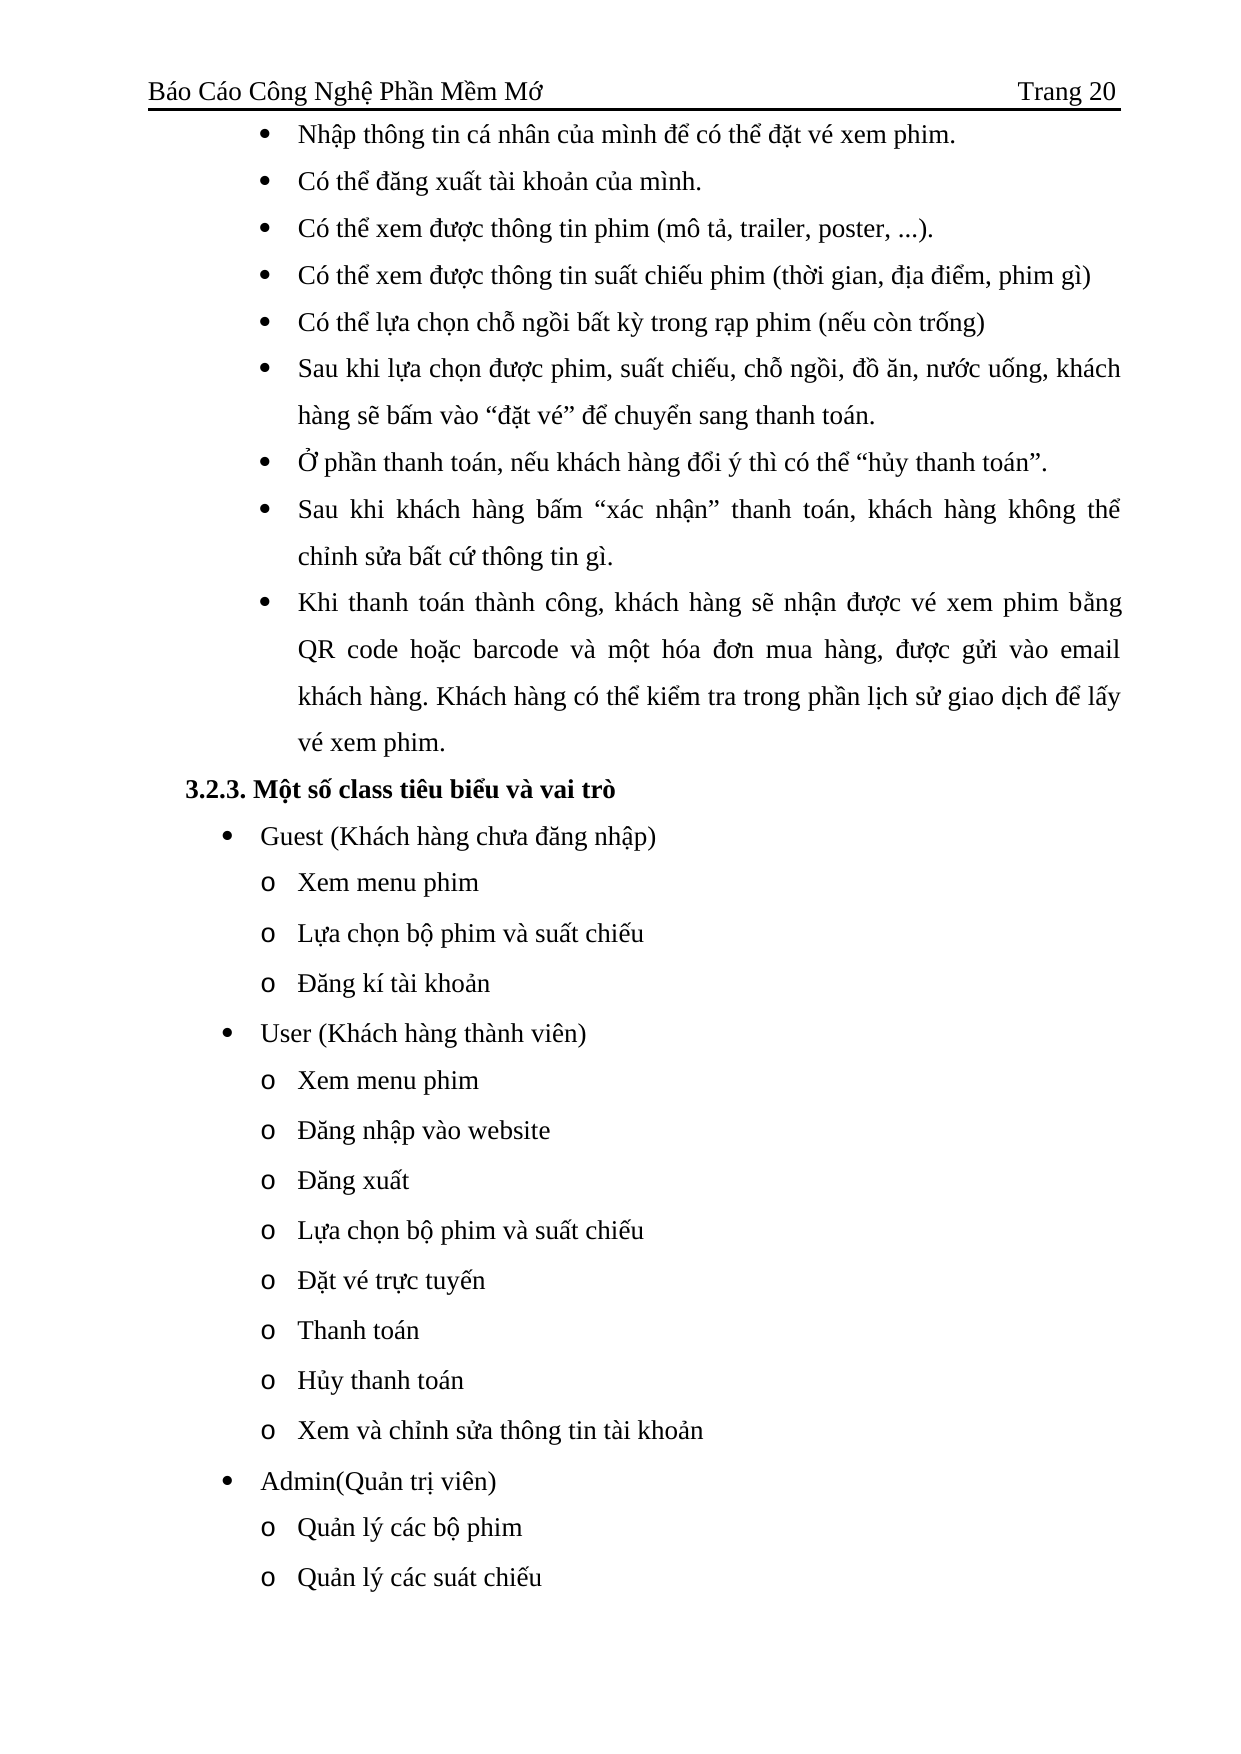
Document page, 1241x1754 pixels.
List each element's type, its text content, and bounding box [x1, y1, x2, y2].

list Quản lý các bộ phim [260, 1511, 1122, 1545]
list Xem menu phim [260, 1064, 1122, 1097]
list Hủy thanh toán [260, 1364, 1122, 1398]
list Đặt vé trực tuyến [260, 1264, 1122, 1298]
list Có thể lựa chọn chỗ ngồi bất kỳ trong rạp phim (nếu còn trống) [260, 306, 1122, 337]
list Nhập thông tin cá nhân của mình để có thể đặt vé xem phim. [260, 118, 1122, 149]
list Có thể đăng xuất tài khoản của mình. [260, 165, 1122, 196]
list Admin(Quản trị viên) [223, 1464, 1122, 1496]
list Đăng xuất [260, 1164, 1122, 1197]
list Đăng nhập vào website [260, 1114, 1122, 1147]
list User (Khách hàng thành viên) [223, 1017, 1122, 1048]
list Ở phần thanh toán, nếu khách hàng đổi ý thì có thể “hủy thanh toán”. [260, 446, 1122, 477]
list Sau khi lựa chọn được phim, suất chiếu, chỗ ngồi, đồ ăn, nước uống, khách hàng sẽ bấm vào “đặt vé” để chuyển sang thanh toán. [260, 352, 1122, 430]
list Guest (Khách hàng chưa đăng nhập) [223, 820, 1122, 851]
list Có thể xem được thông tin phim (mô tả, trailer, poster, ...). [260, 212, 1122, 243]
list Xem và chỉnh sửa thông tin tài khoản [260, 1414, 1122, 1448]
list Một số class tiêu biểu và vai trò [185, 773, 1122, 804]
list Lựa chọn bộ phim và suất chiếu [260, 917, 1122, 950]
list Xem menu phim [260, 867, 1122, 900]
list Lựa chọn bộ phim và suất chiếu [260, 1214, 1122, 1247]
list Quản lý các suát chiếu [260, 1562, 1122, 1595]
list Khi thanh toán thành công, khách hàng sẽ nhận được vé xem phim bằng QR code hoặc barcode và một hóa đơn mua hàng, được gửi vào email khách hàng. Khách hàng có thể kiểm tra trong phần lịch sử giao dịch để lấy vé xem phim. [260, 586, 1122, 757]
list Thanh toán [260, 1314, 1122, 1348]
list Có thể xem được thông tin suất chiếu phim (thời gian, địa điểm, phim gì) [260, 259, 1122, 290]
list Sau khi khách hàng bấm “xác nhận” thanh toán, khách hàng không thể chỉnh sửa bất cứ thông tin gì. [260, 493, 1122, 571]
list Đăng kí tài khoản [260, 967, 1122, 1000]
